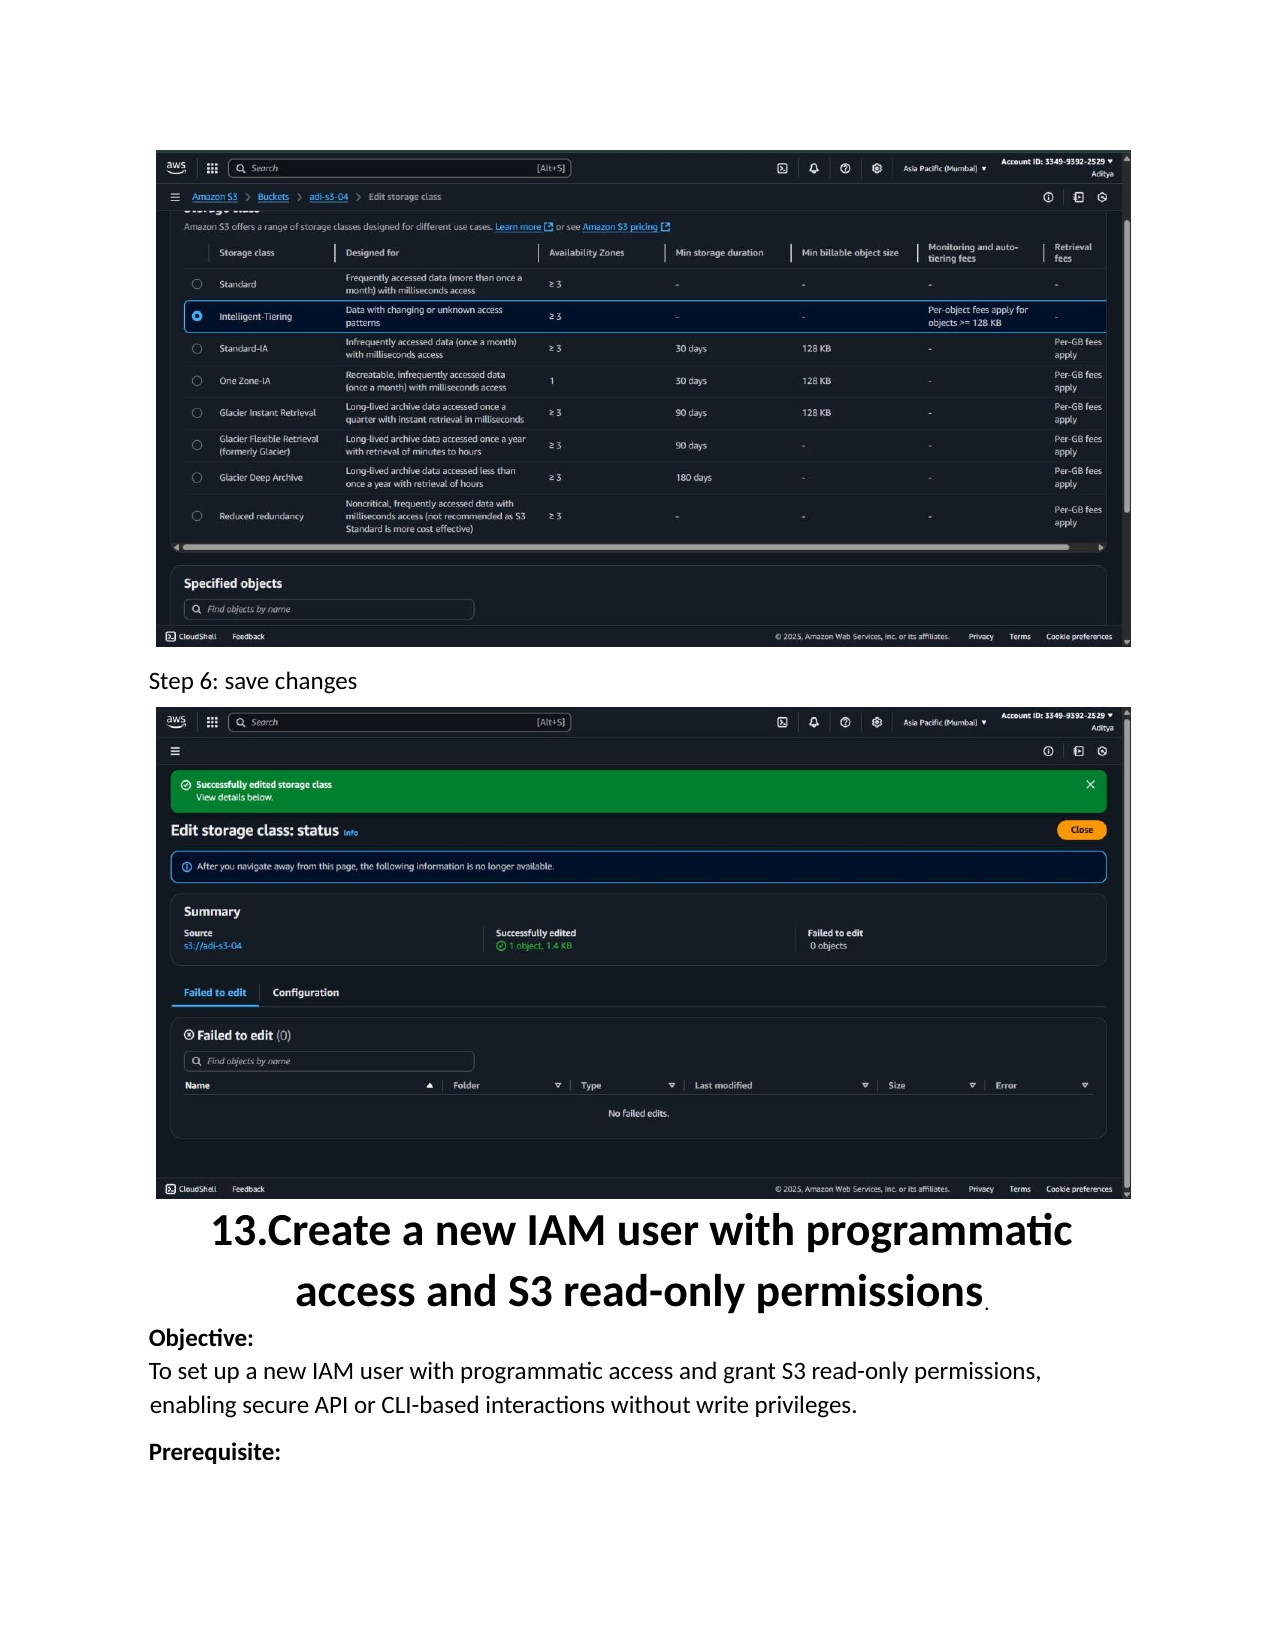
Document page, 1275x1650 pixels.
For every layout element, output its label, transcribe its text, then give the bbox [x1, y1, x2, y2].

text Prerequisite: [148, 1436, 1106, 1467]
text 13.Create a new IAM user with programmatic access and S3 read-only permissions. [149, 1201, 1134, 1318]
text Objective: [148, 1322, 1106, 1352]
text Step 6: save changes [148, 665, 1127, 695]
picture [156, 150, 1131, 647]
picture [156, 707, 1131, 1199]
text To set up a new IAM user with programmatic access and grant S3 read-only permissions, enabling secure API or CLI-based interactions without write privileges. [148, 1355, 1127, 1420]
